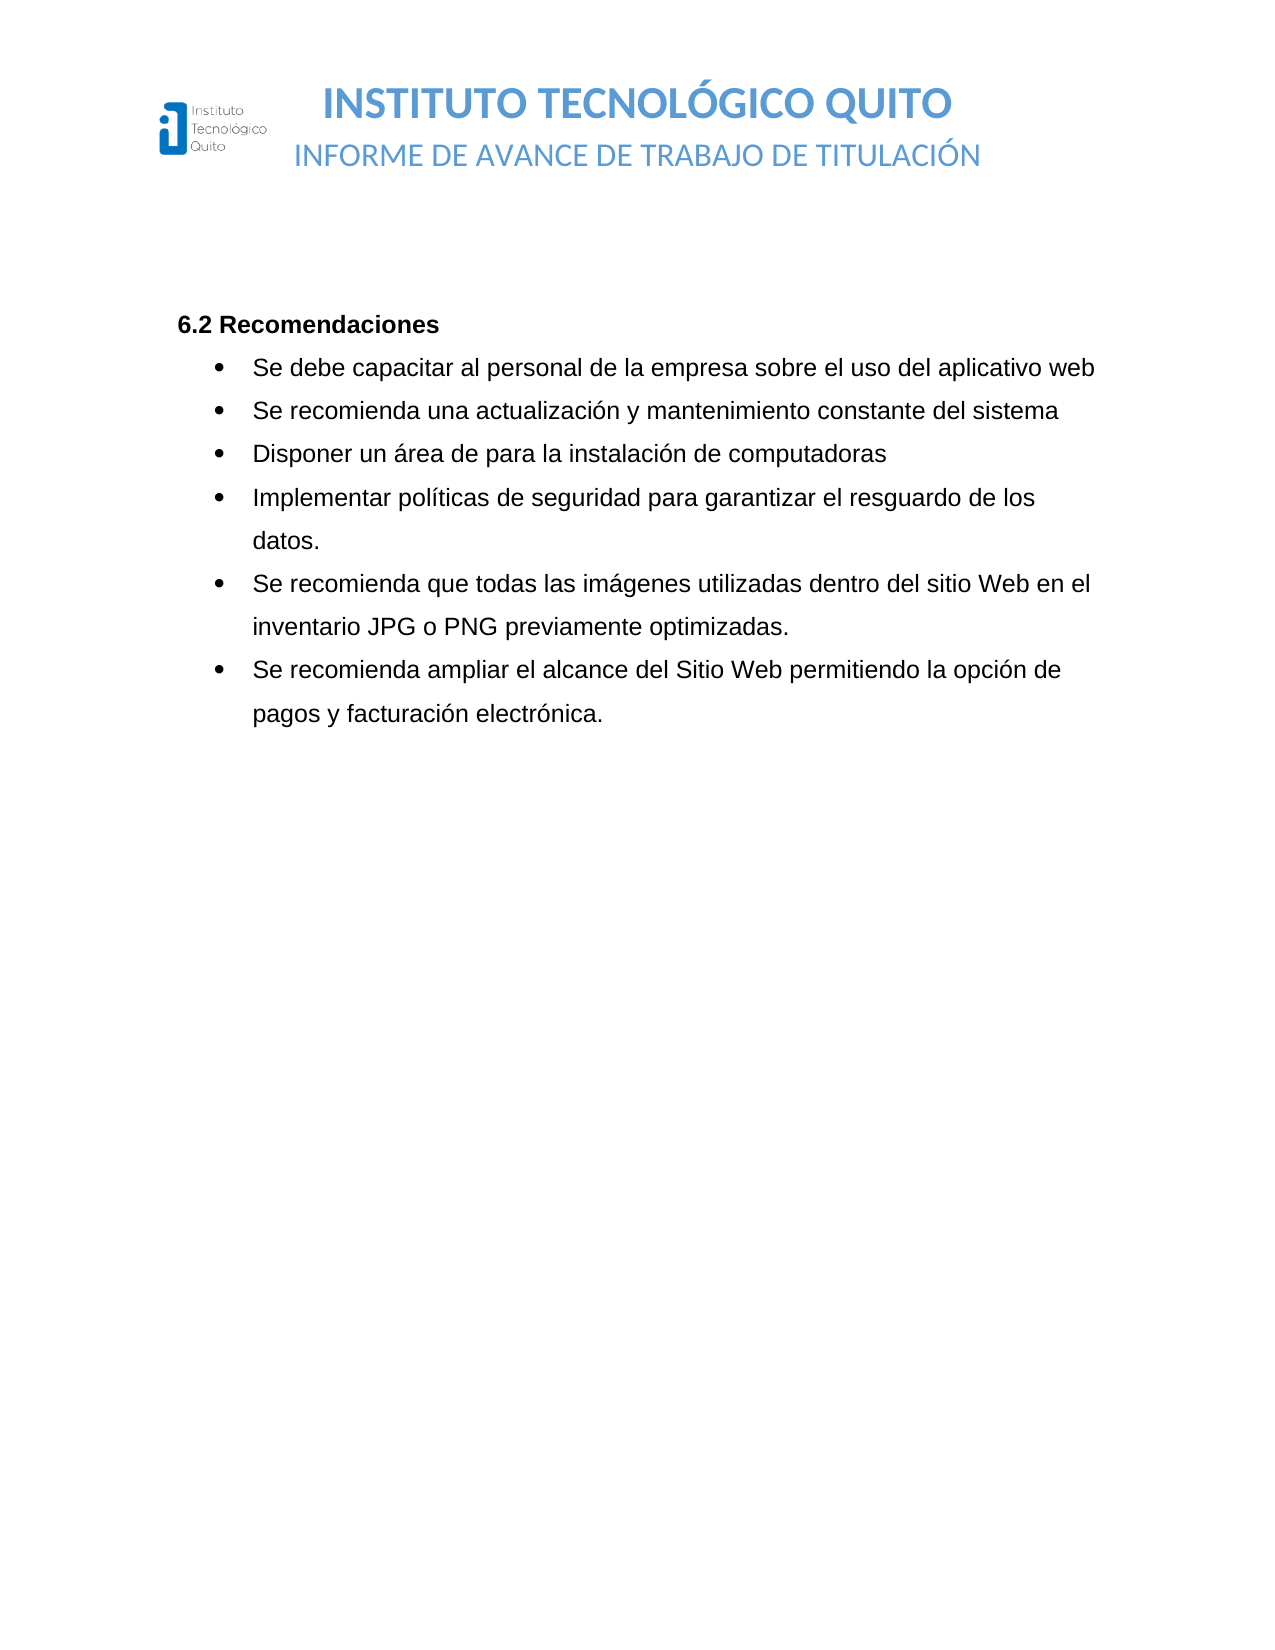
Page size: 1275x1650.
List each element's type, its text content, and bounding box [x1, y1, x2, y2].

list Se recomienda que todas las imágenes utilizadas dentro del sitio Web en el inventario JPG o PNG previamente optimizadas. [215, 569, 1098, 641]
list Disponer un área de para la instalación de computadoras [215, 439, 1098, 468]
list Se recomienda ampliar el alcance del Sitio Web permitiendo la opción de pagos y facturación electrónica. [215, 655, 1098, 727]
list Implementar políticas de seguridad para garantizar el resguardo de los datos. [215, 483, 1098, 554]
subtitle 6.2 Recomendaciones [177, 310, 1098, 338]
list Se debe capacitar al personal de la empresa sobre el uso del aplicativo web [215, 353, 1098, 382]
list Se recomienda una actualización y mantenimiento constante del sistema [215, 396, 1098, 425]
picture [154, 98, 269, 160]
